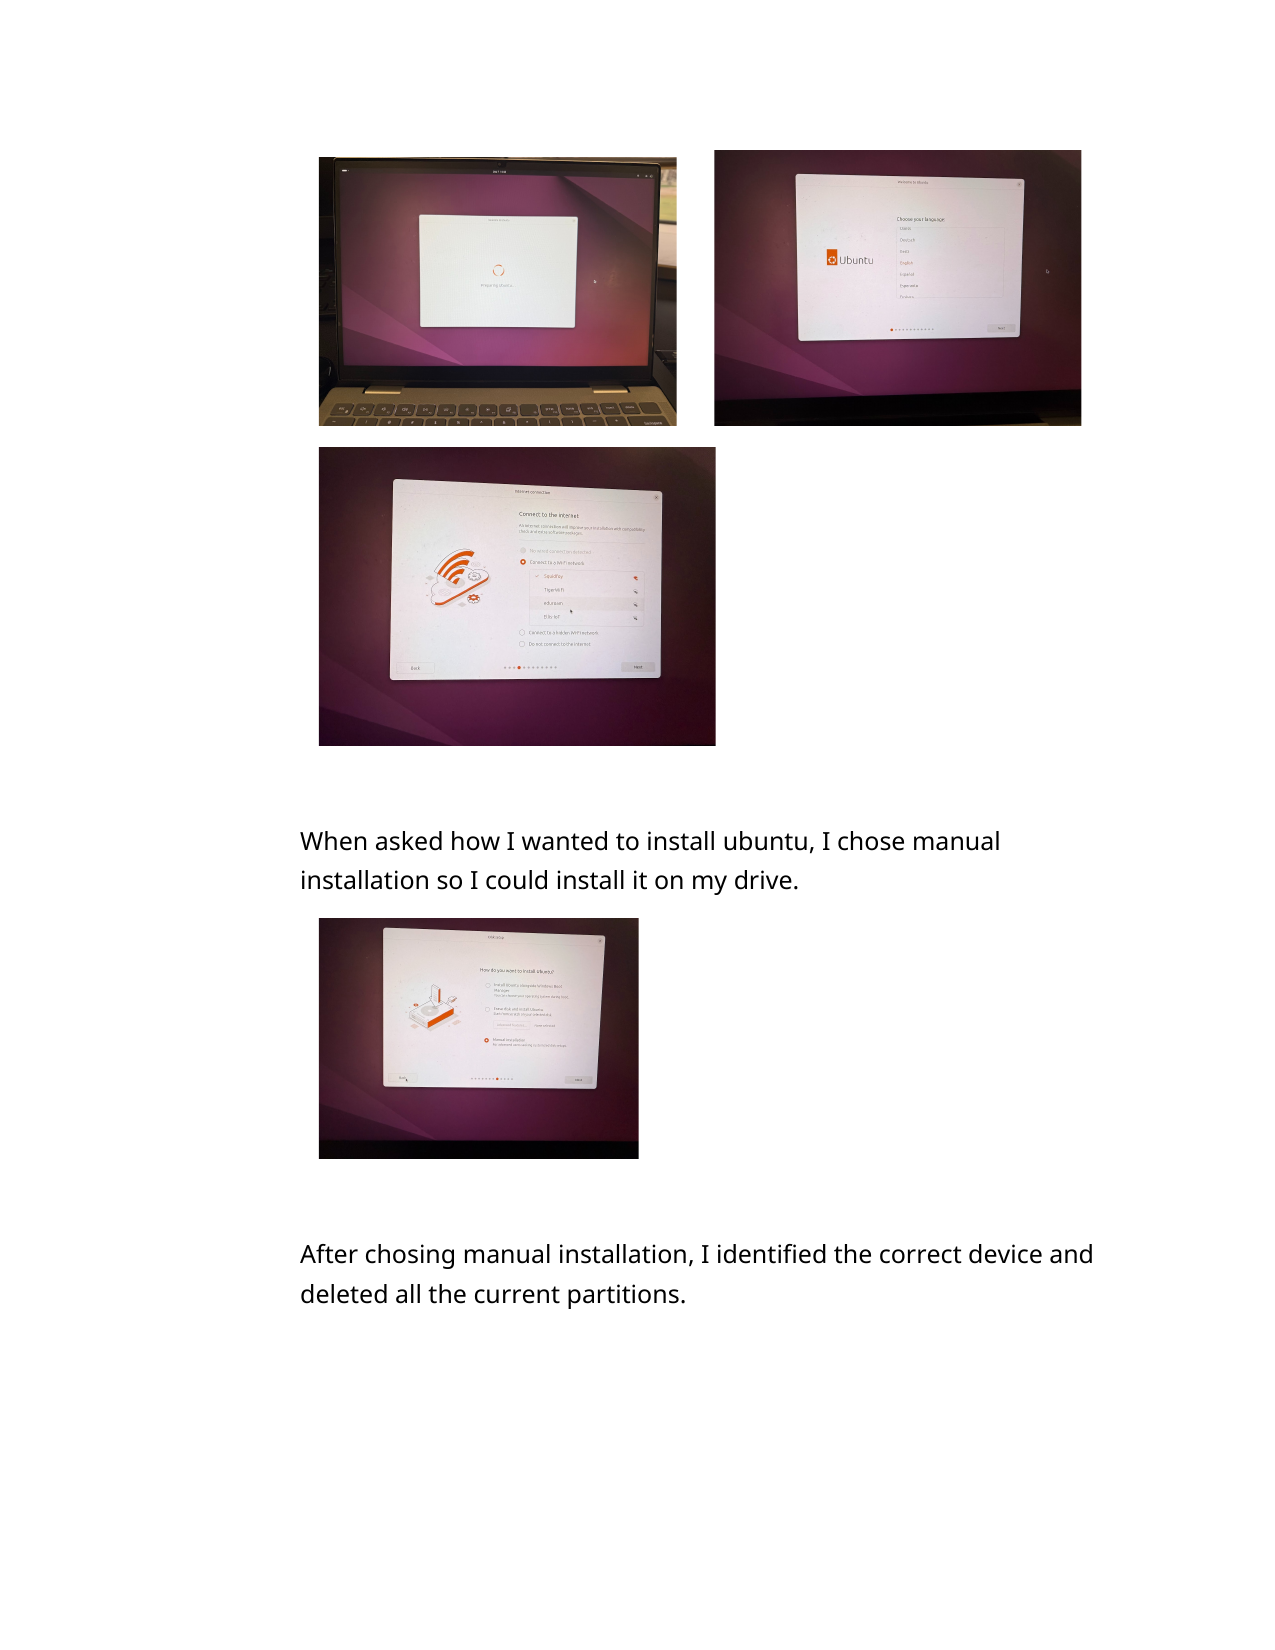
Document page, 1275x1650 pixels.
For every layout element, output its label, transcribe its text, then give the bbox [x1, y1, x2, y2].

text After chosing manual installation, I identified the correct device and deleted all the current partitions. [300, 1237, 1125, 1311]
text When asked how I wanted to install ubuntu, I chose manual installation so I could install it on my drive. [300, 823, 1125, 897]
